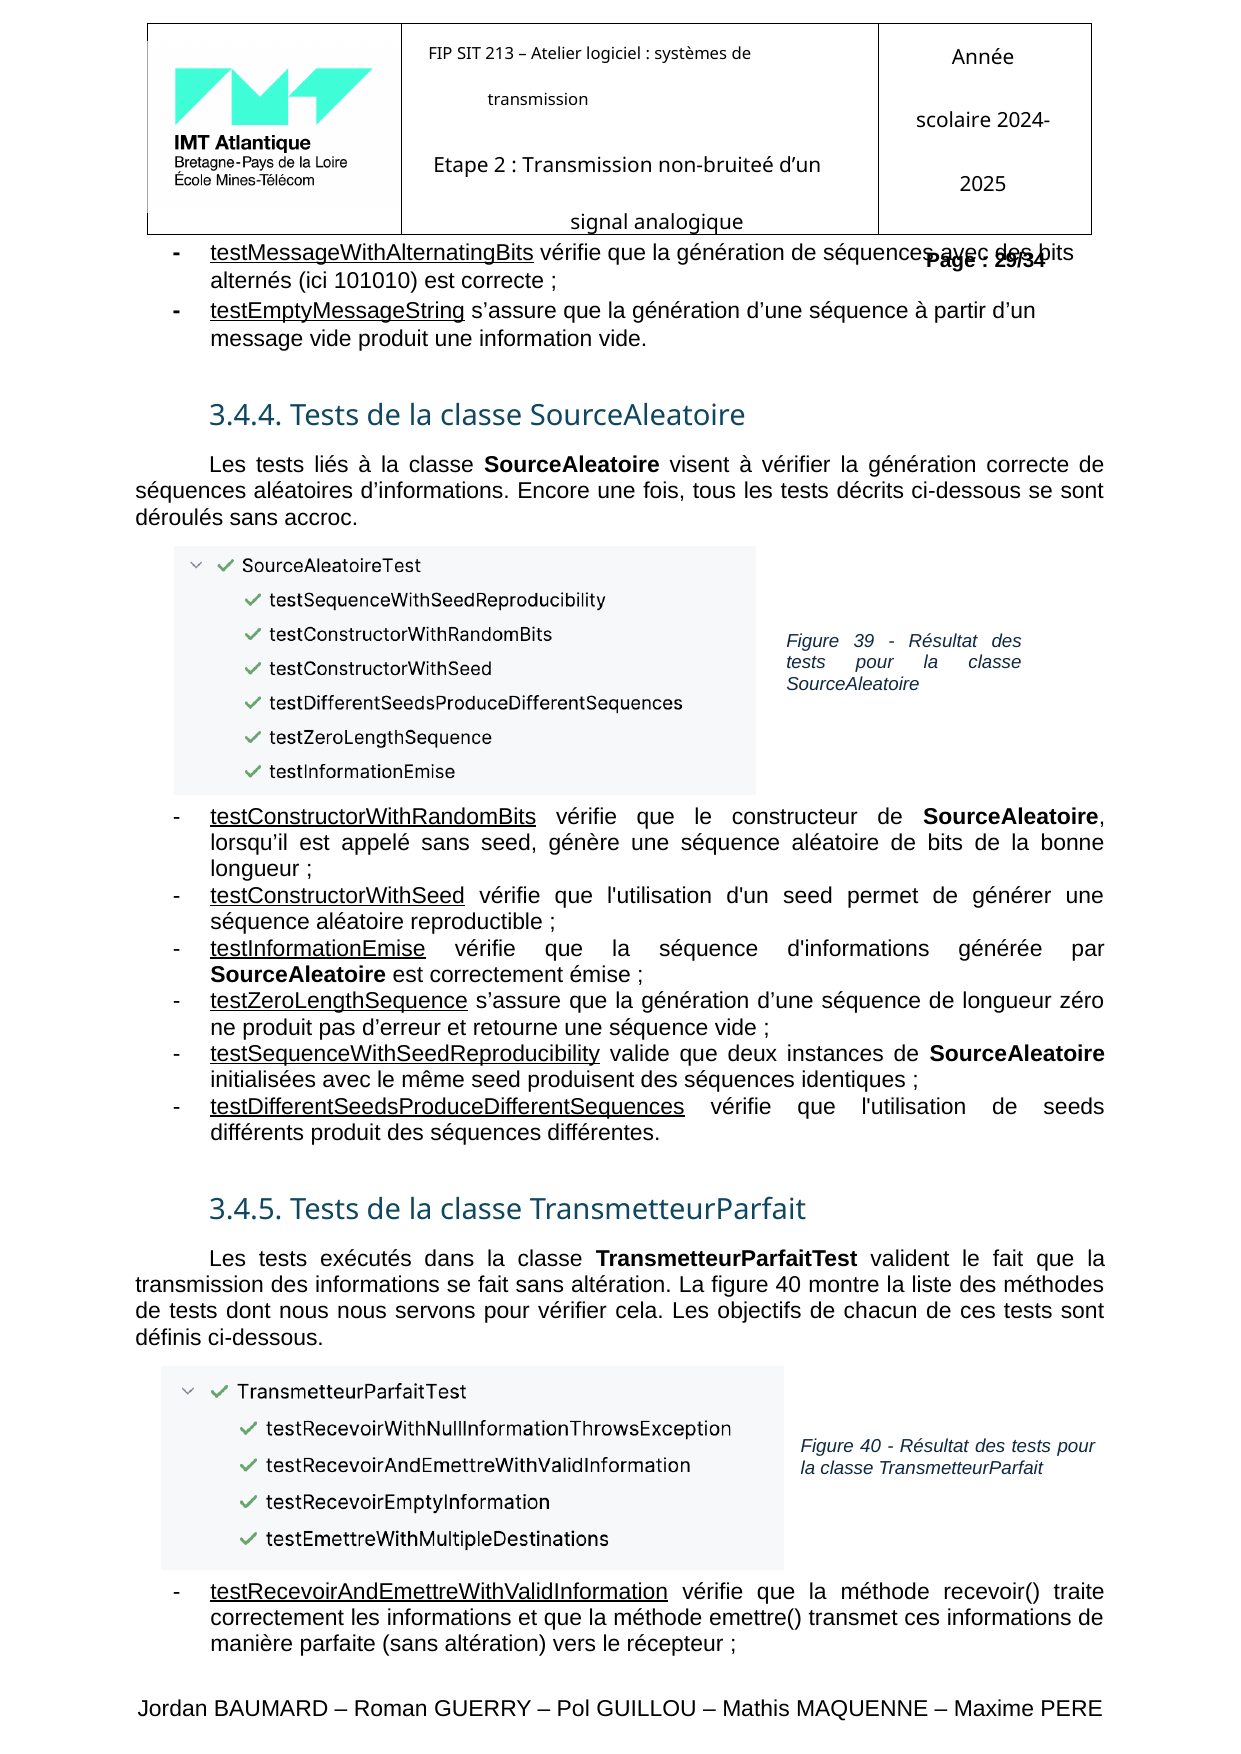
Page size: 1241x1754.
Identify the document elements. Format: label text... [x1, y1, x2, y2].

subtitle 3.4.4. Tests de la classe SourceAleatoire [135, 394, 1105, 434]
list testConstructorWithSeed vérifie que l'utilisation d'un seed permet de générer une séquence aléatoire reproductible ; [173, 882, 1105, 934]
picture [173, 546, 757, 795]
text Les tests liés à la classe SourceAleatoire visent à vérifier la génération correcte de séquences aléatoires d’informations. Encore une fois, tous les tests décrits ci-dessous se sont déroulés sans accroc. [135, 451, 1105, 530]
picture [147, 41, 401, 213]
list testSequenceWithSeedReproducibility valide que deux instances de SourceAleatoire initialisées avec le même seed produisent des séquences identiques ; [173, 1040, 1105, 1093]
list testEmptyMessageString s’assure que la génération d’une séquence à partir d’un message vide produit une information vide. [173, 294, 1105, 351]
picture [160, 1366, 784, 1570]
list testMessageWithAlternatingBits vérifie que la génération de séquences avec des bits alternés (ici 101010) est correcte ; [173, 236, 1105, 294]
text Les tests exécutés dans la classe TransmetteurParfaitTest valident le fait que la transmission des informations se fait sans altération. La figure 40 montre la liste des méthodes de tests dont nous nous servons pour vérifier cela. Les objectifs de chacun de ces tests sont définis ci-dessous. [135, 1245, 1105, 1350]
list testConstructorWithRandomBits vérifie que le constructeur de SourceAleatoire, lorsqu’il est appelé sans seed, génère une séquence aléatoire de bits de la bonne longueur ; [173, 803, 1105, 882]
list testRecevoirAndEmettreWithValidInformation vérifie que la méthode recevoir() traite correctement les informations et que la méthode emettre() transmet ces informations de manière parfaite (sans altération) vers le récepteur ; [173, 1578, 1105, 1657]
subtitle 3.4.5. Tests de la classe TransmetteurParfait [135, 1188, 1105, 1228]
list testInformationEmise vérifie que la séquence d'informations générée par SourceAleatoire est correctement émise ; [173, 934, 1105, 987]
list testDifferentSeedsProduceDifferentSequences vérifie que l'utilisation de seeds différents produit des séquences différentes. [173, 1093, 1105, 1145]
list testZeroLengthSequence s’assure que la génération d’une séquence de longueur zéro ne produit pas d’erreur et retourne une séquence vide ; [173, 987, 1105, 1040]
